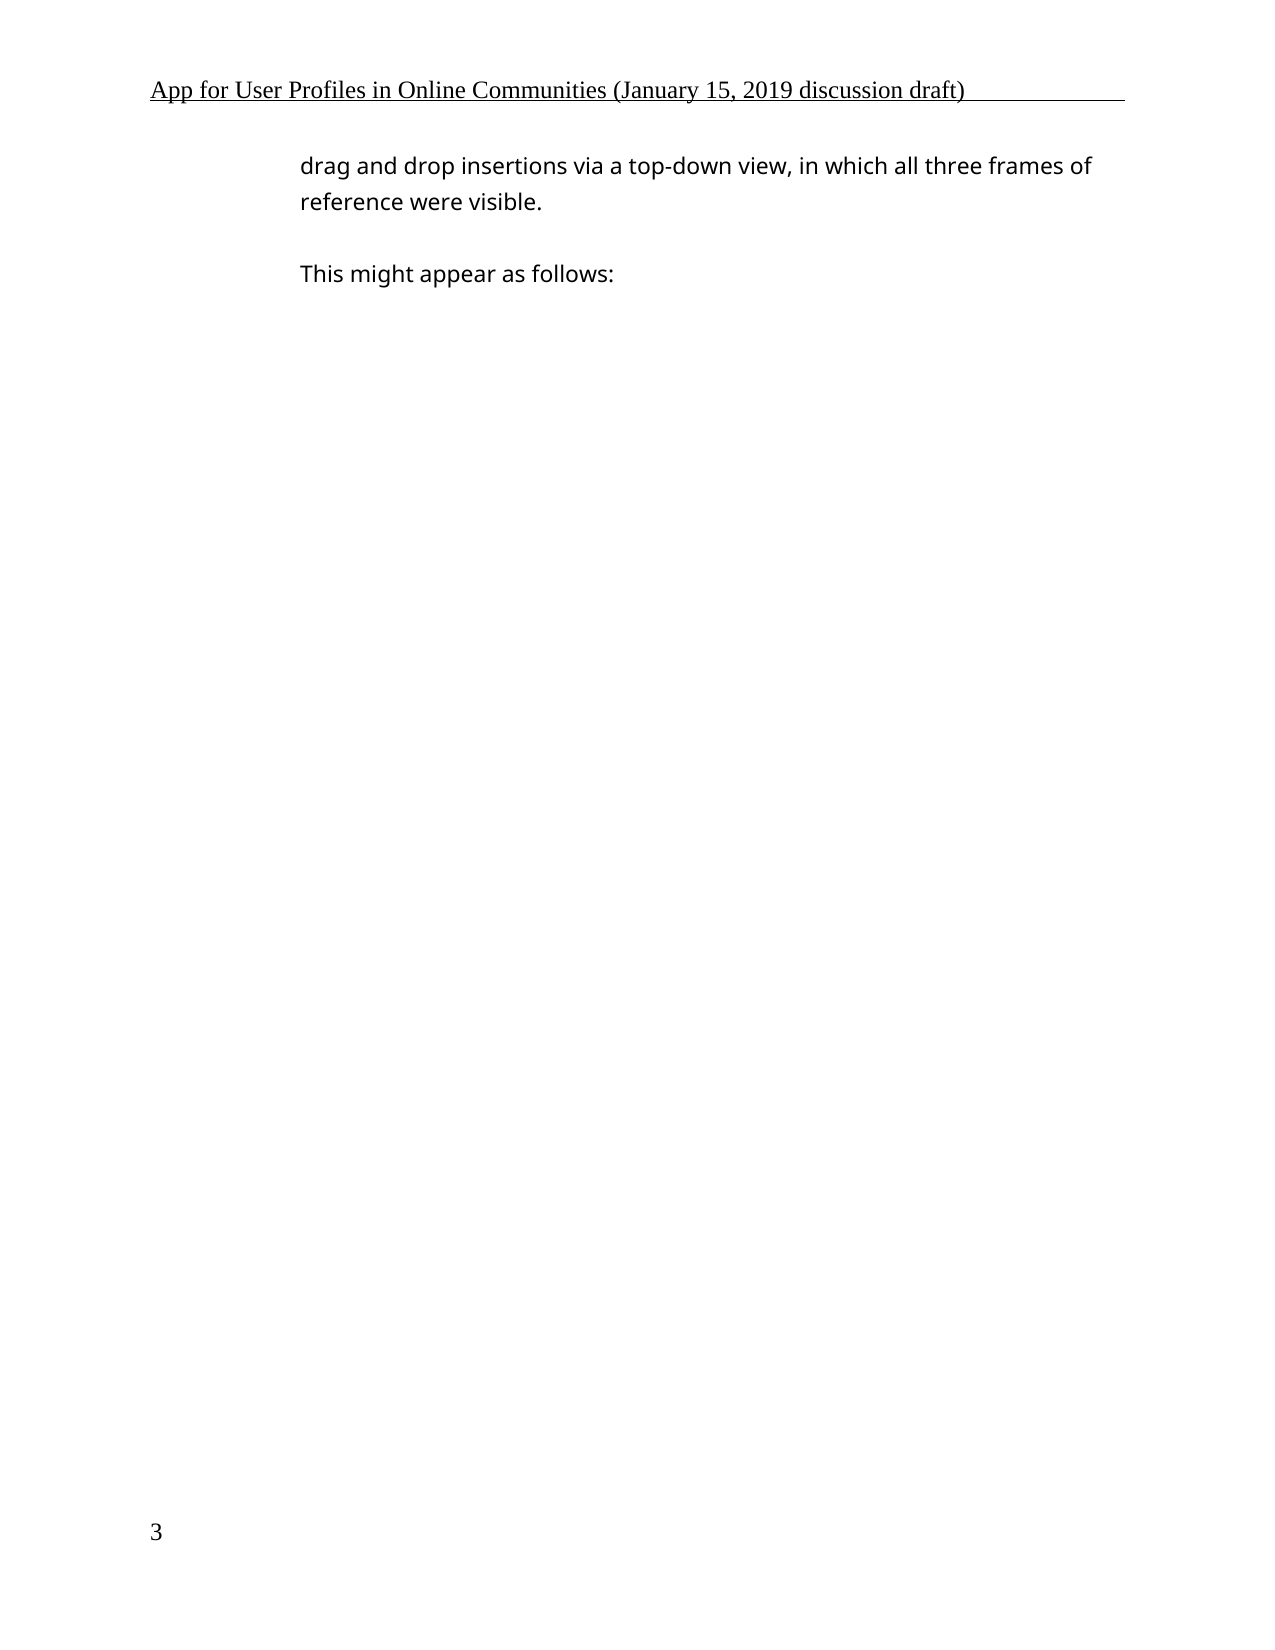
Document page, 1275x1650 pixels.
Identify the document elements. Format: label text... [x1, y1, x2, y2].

text This might appear as follows: [300, 258, 1125, 289]
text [300, 150, 1125, 217]
